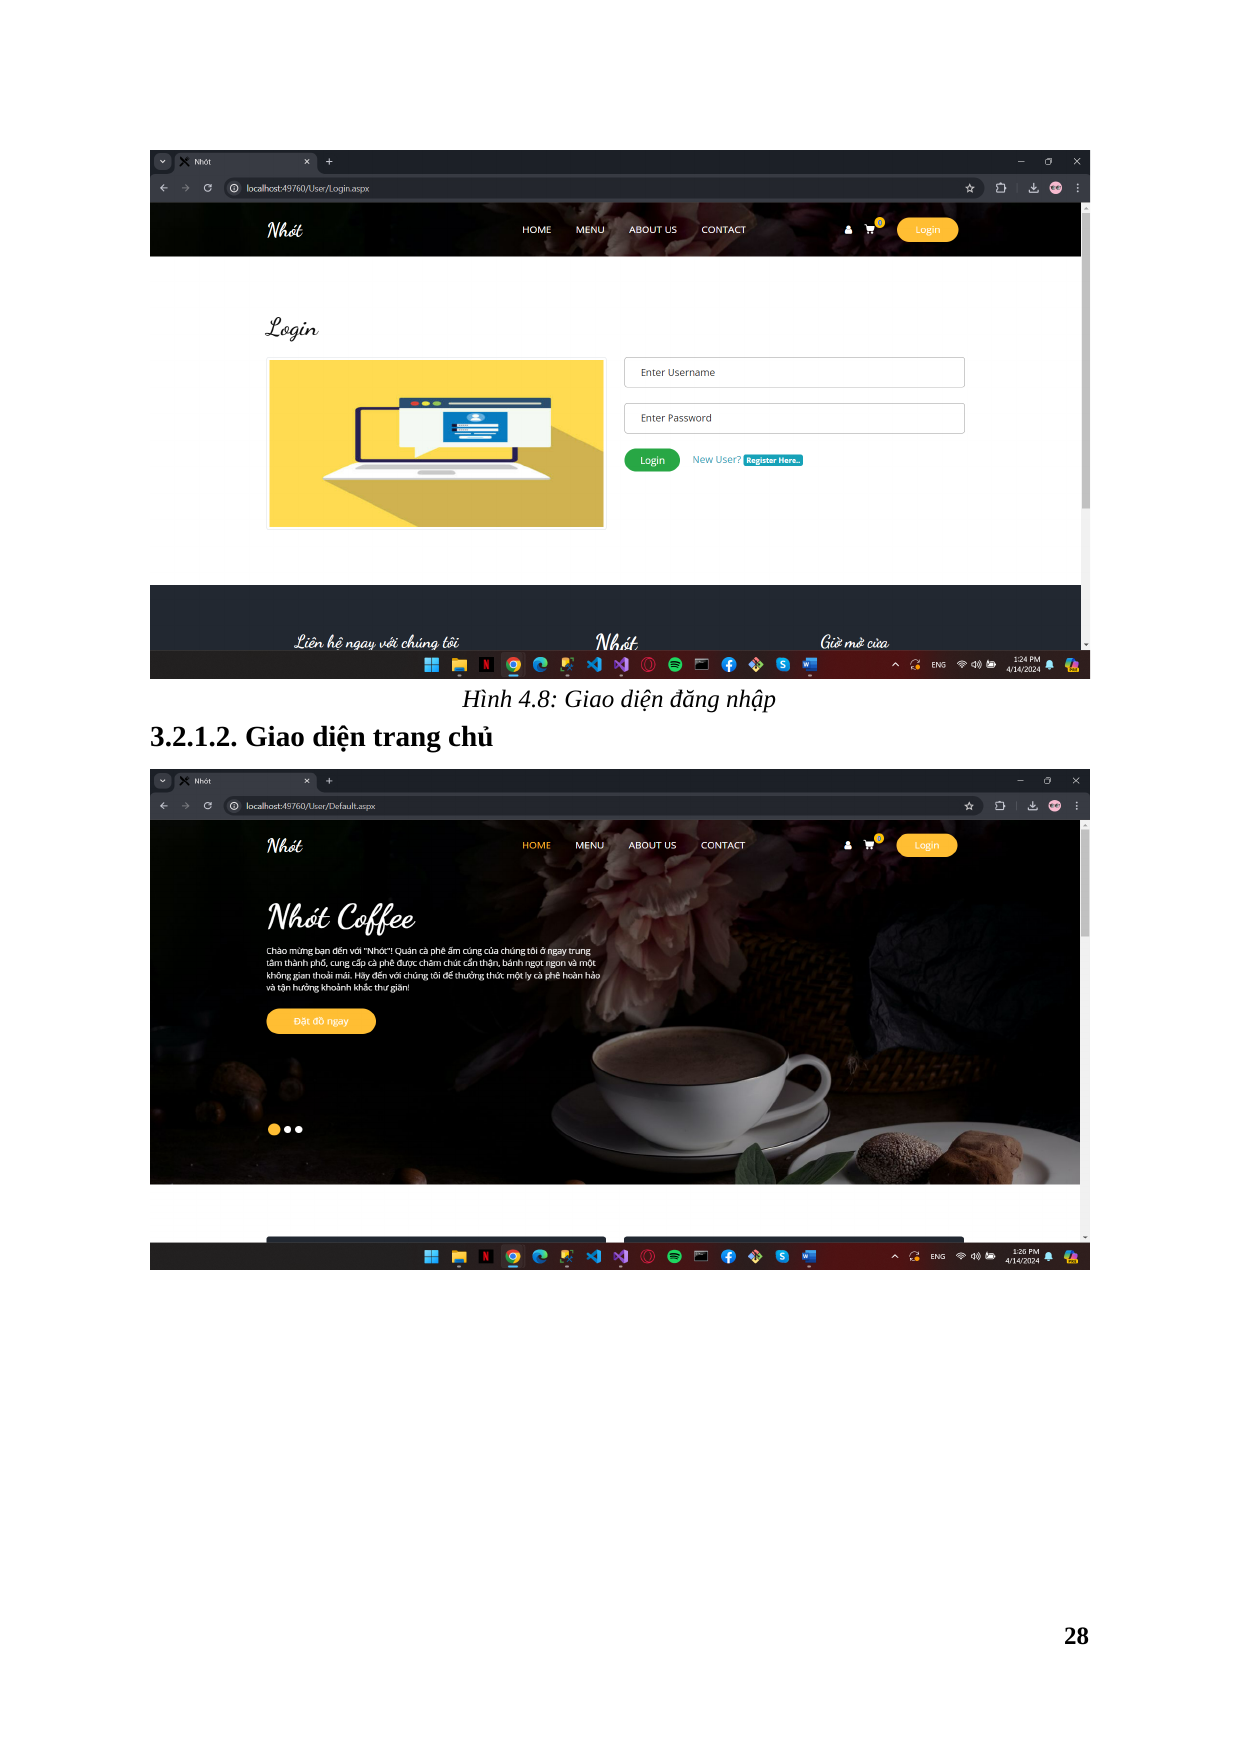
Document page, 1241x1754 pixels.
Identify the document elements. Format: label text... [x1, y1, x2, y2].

picture [150, 769, 1090, 1270]
text 3.2.1.2. Giao diện trang chủ [150, 719, 1090, 753]
text Hình 4.8: Giao diện đăng nhập [150, 684, 1090, 713]
picture [150, 150, 1091, 679]
